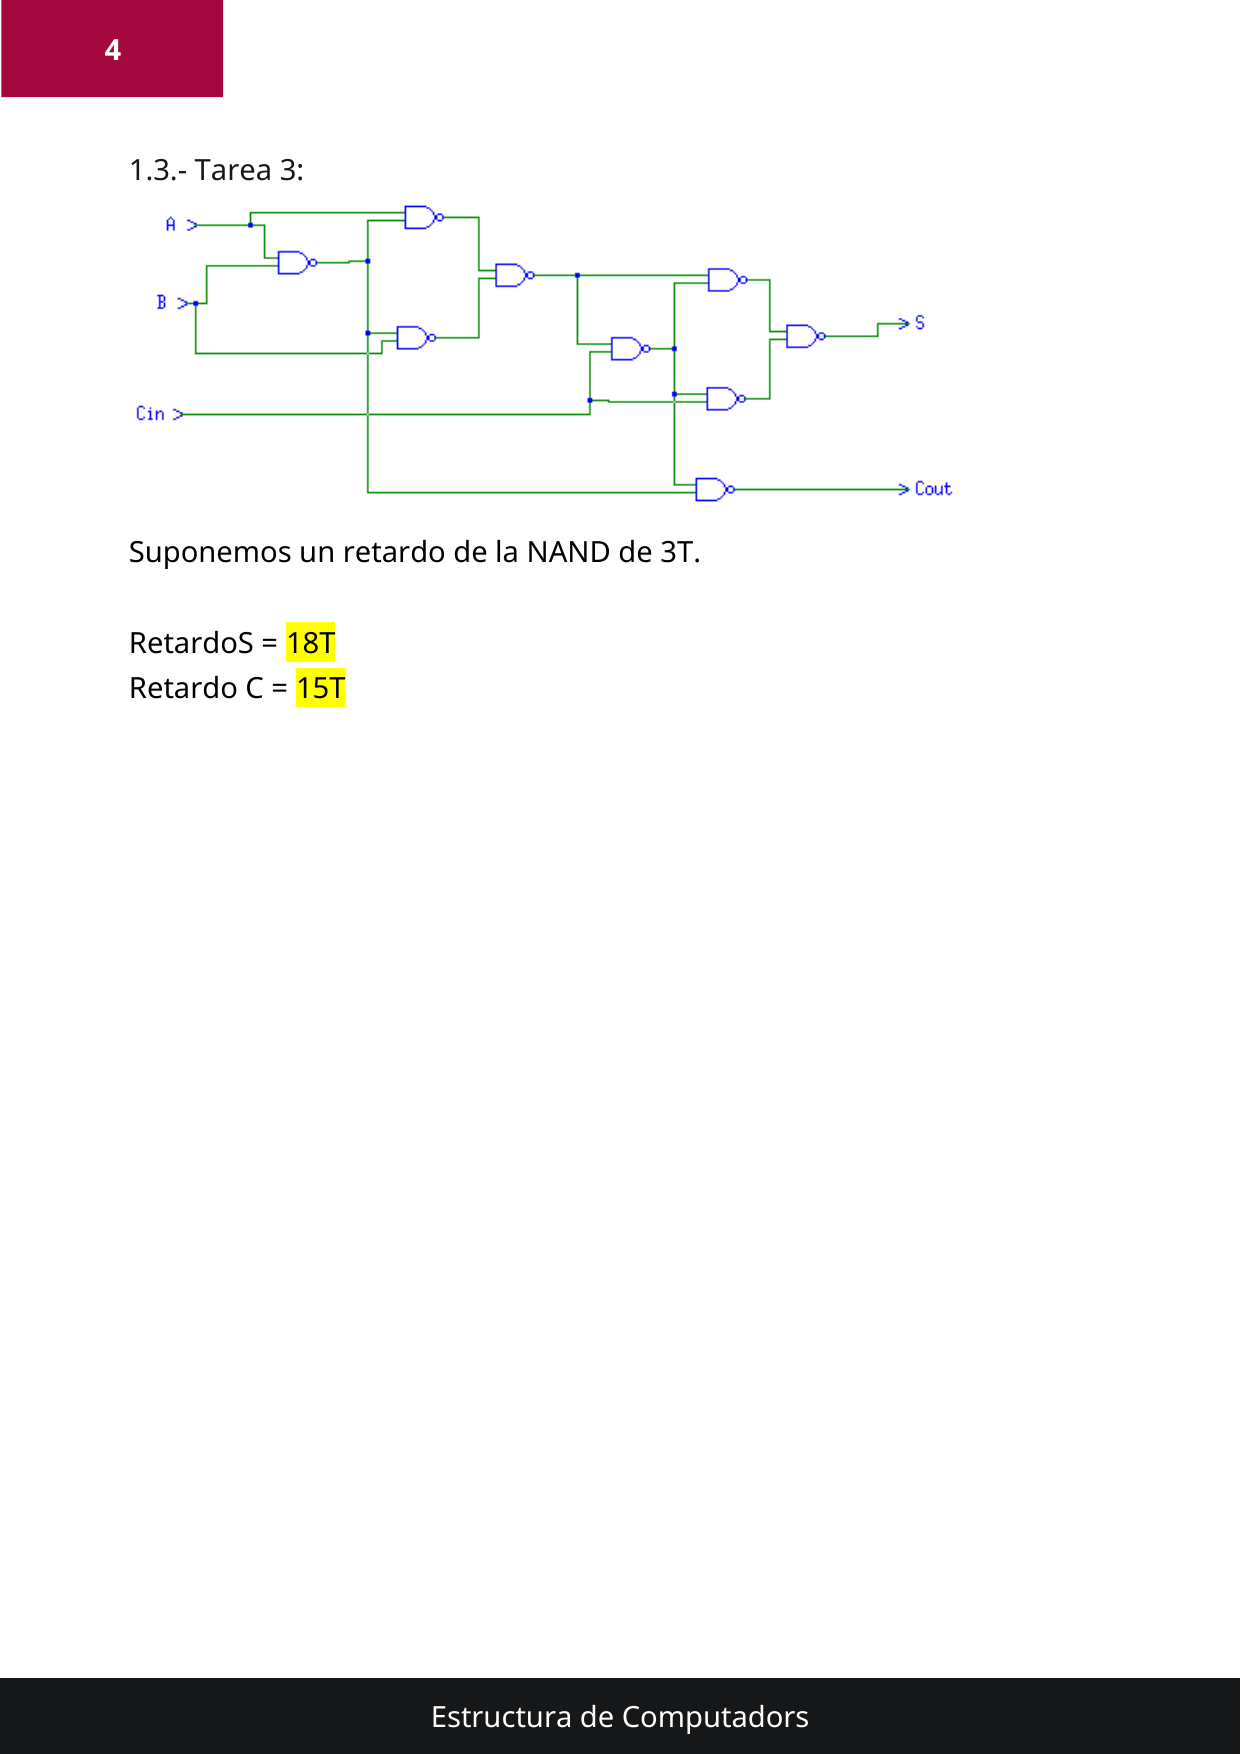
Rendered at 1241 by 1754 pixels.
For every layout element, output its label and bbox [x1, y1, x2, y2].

picture [128, 195, 968, 525]
